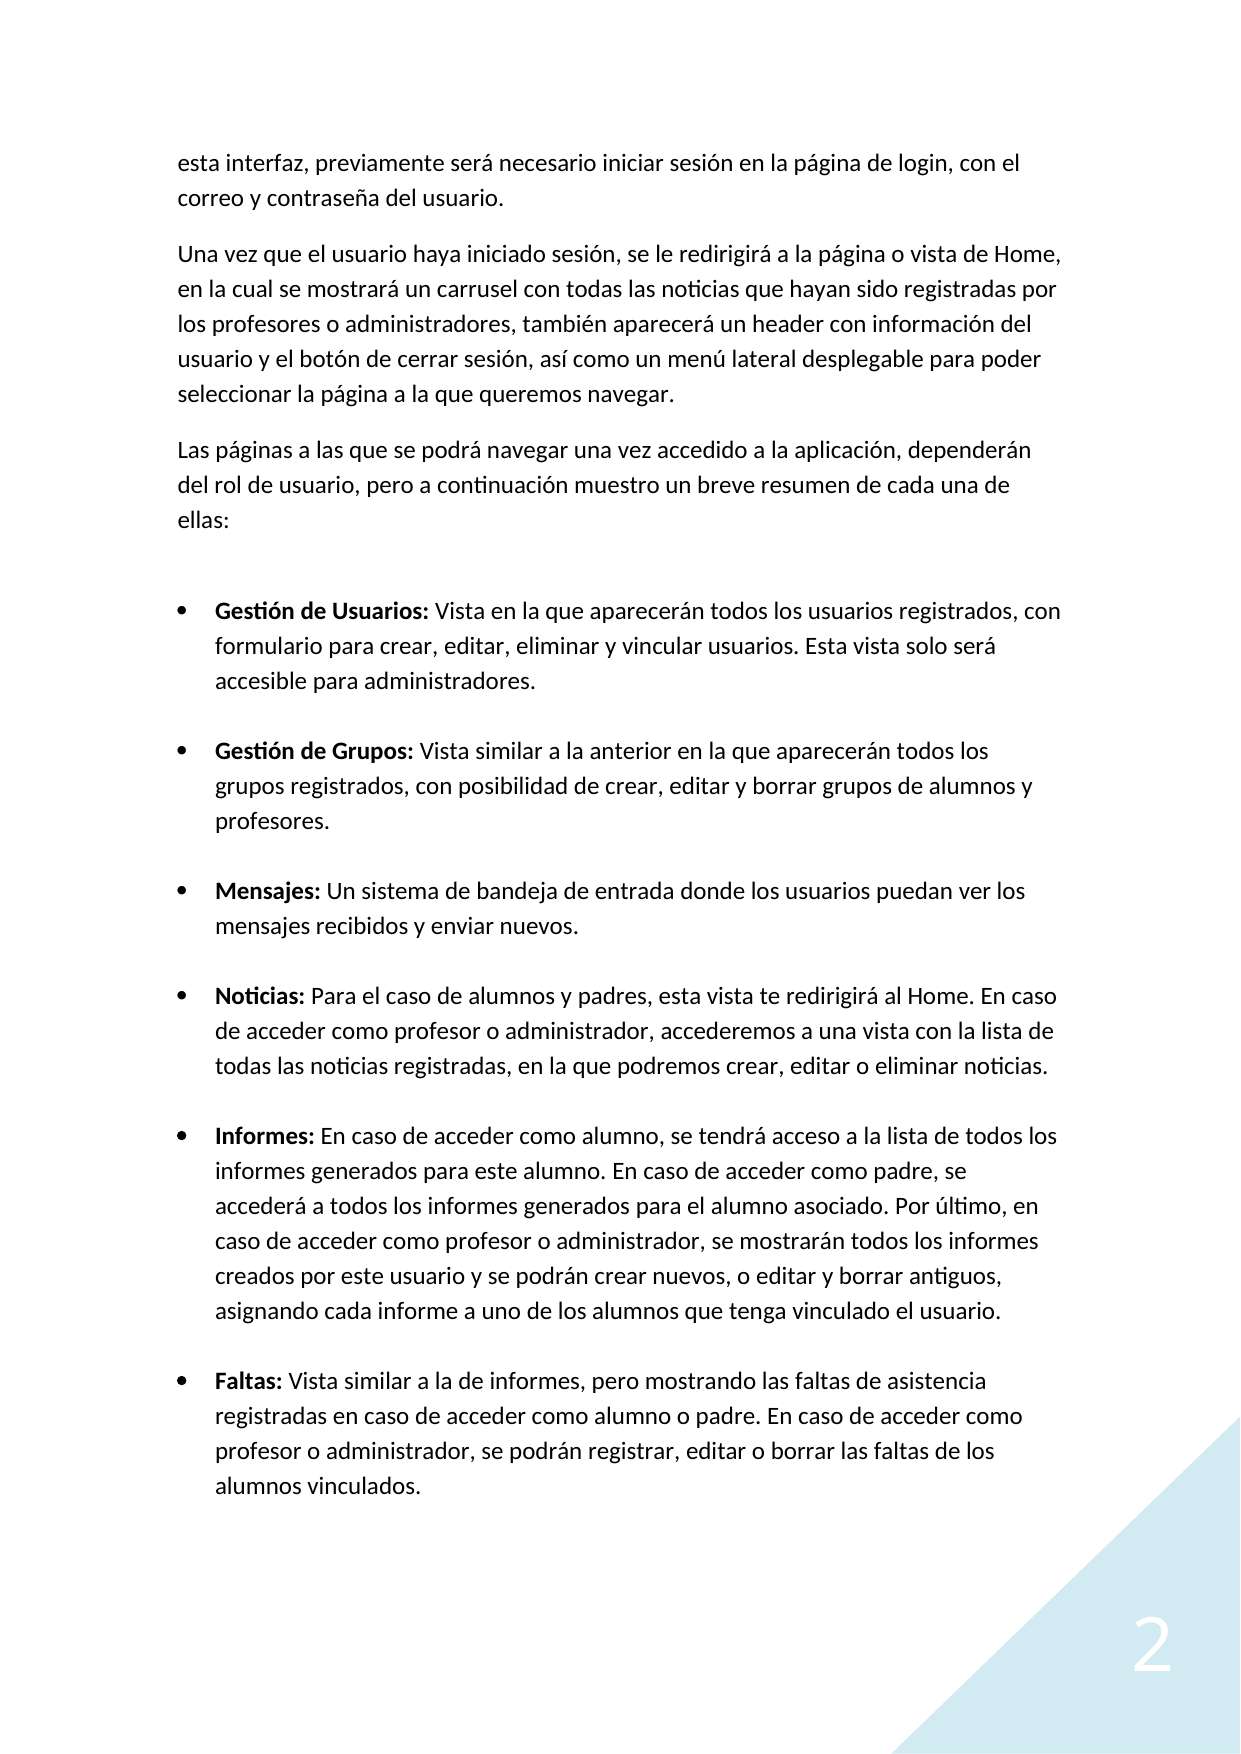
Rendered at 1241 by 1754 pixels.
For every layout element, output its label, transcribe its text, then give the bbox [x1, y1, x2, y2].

list Faltas: Vista similar a la de informes, pero mostrando las faltas de asistencia registradas en caso de acceder como alumno o padre. En caso de acceder como profesor o administrador, se podrán registrar, editar o borrar las faltas de los alumnos vinculados. [177, 1365, 1063, 1501]
text Una vez que el usuario haya iniciado sesión, se le redirigirá a la página o vista de Home, en la cual se mostrará un carrusel con todas las noticias que hayan sido registradas por los profesores o administradores, también aparecerá un header con información del usuario y el botón de cerrar sesión, así como un menú lateral desplegable para poder seleccionar la página a la que queremos navegar. [177, 238, 1063, 409]
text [177, 148, 1063, 213]
text Las páginas a las que se podrá navegar una vez accedido a la aplicación, dependerán del rol de usuario, pero a continuación muestro un breve resumen de cada una de ellas: [177, 434, 1063, 535]
list Gestión de Usuarios: Vista en la que aparecerán todos los usuarios registrados, con formulario para crear, editar, eliminar y vincular usuarios. Esta vista solo será accesible para administradores. [177, 595, 1063, 696]
list Informes: En caso de acceder como alumno, se tendrá acceso a la lista de todos los informes generados para este alumno. En caso de acceder como padre, se accederá a todos los informes generados para el alumno asociado. Por último, en caso de acceder como profesor o administrador, se mostrarán todos los informes creados por este usuario y se podrán crear nuevos, o editar y borrar antiguos, asignando cada informe a uno de los alumnos que tenga vinculado el usuario. [177, 1120, 1063, 1326]
list Noticias: Para el caso de alumnos y padres, esta vista te redirigirá al Home. En caso de acceder como profesor o administrador, accederemos a una vista con la lista de todas las noticias registradas, en la que podremos crear, editar o eliminar noticias. [177, 980, 1063, 1081]
list Mensajes: Un sistema de bandeja de entrada donde los usuarios puedan ver los mensajes recibidos y enviar nuevos. [177, 875, 1063, 941]
list Gestión de Grupos: Vista similar a la anterior en la que aparecerán todos los grupos registrados, con posibilidad de crear, editar y borrar grupos de alumnos y profesores. [177, 735, 1063, 836]
